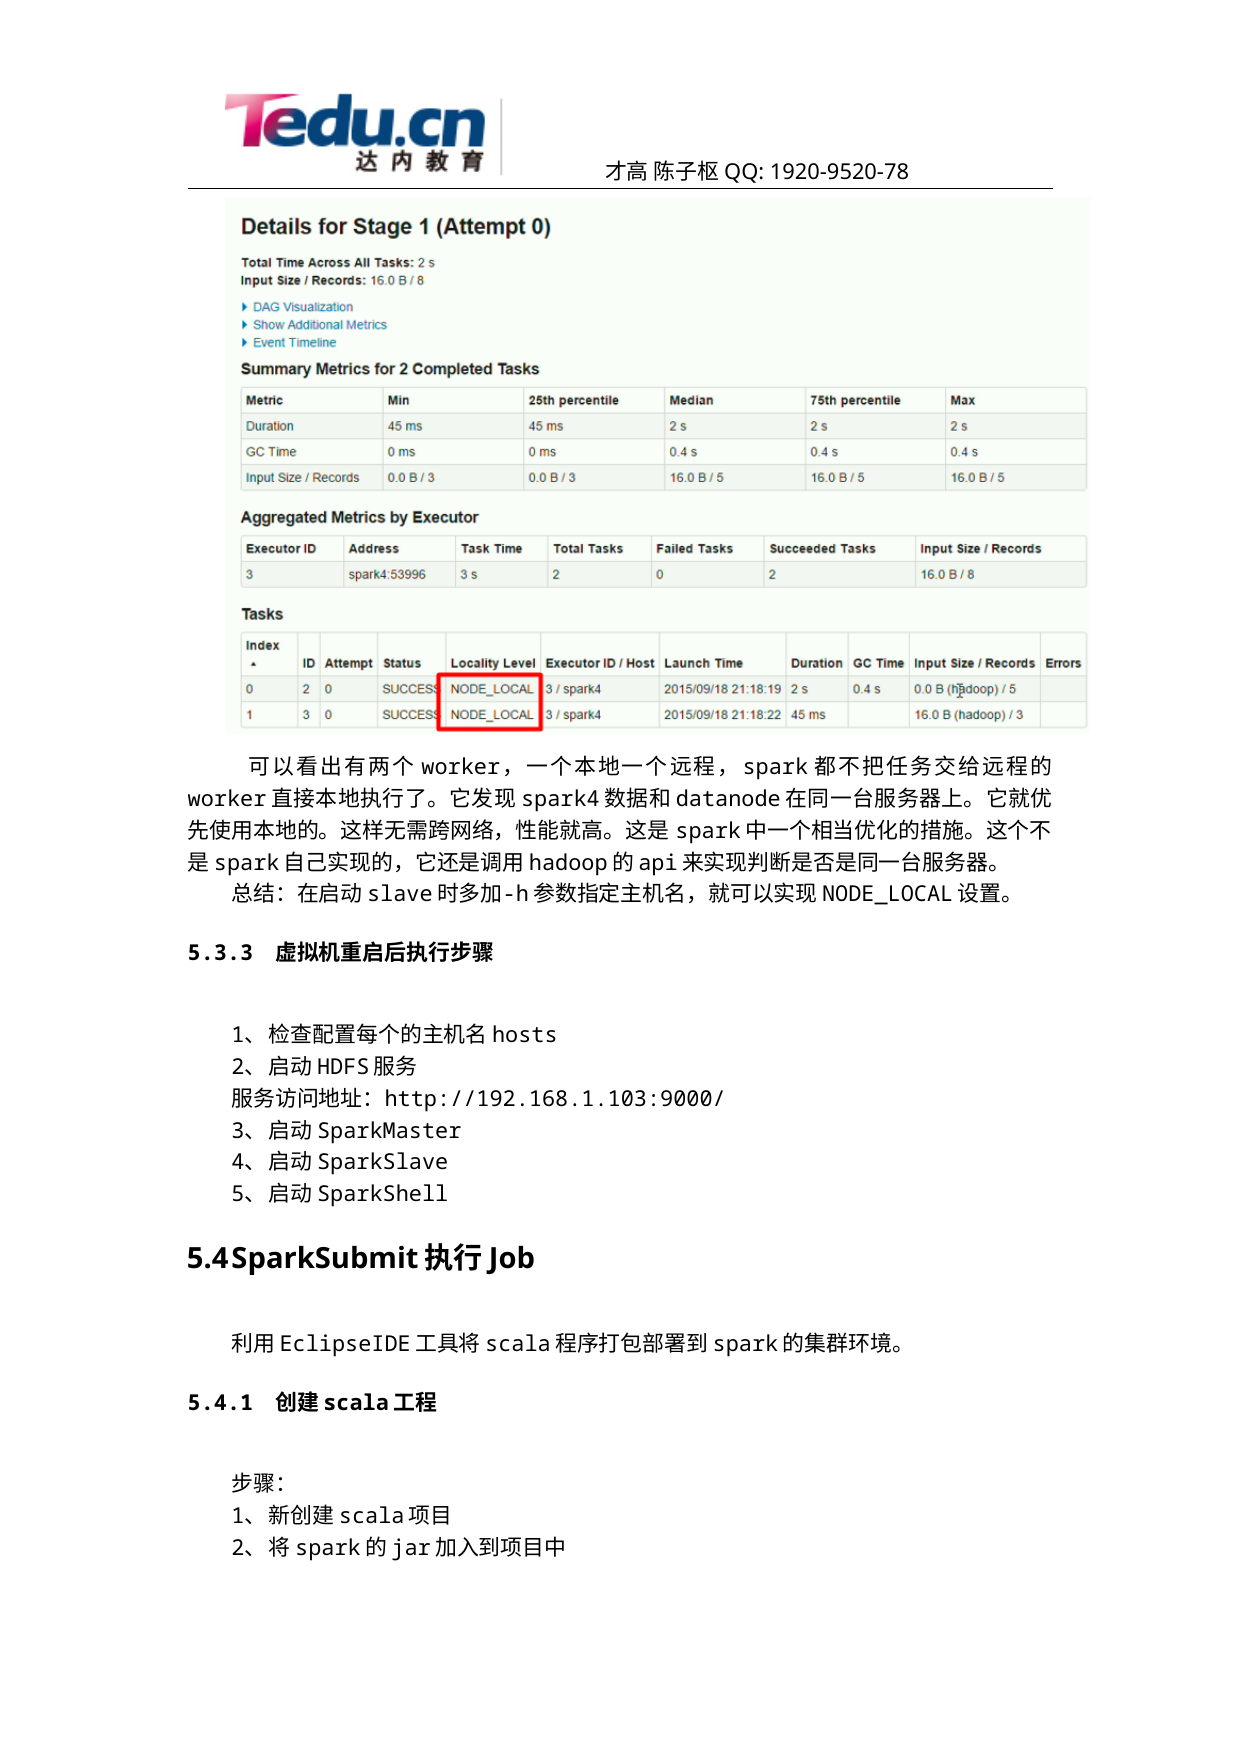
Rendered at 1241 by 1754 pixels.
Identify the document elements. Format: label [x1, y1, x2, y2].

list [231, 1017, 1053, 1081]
picture [225, 197, 1091, 734]
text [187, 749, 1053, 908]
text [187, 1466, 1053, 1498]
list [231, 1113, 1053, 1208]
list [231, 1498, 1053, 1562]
picture [225, 88, 507, 180]
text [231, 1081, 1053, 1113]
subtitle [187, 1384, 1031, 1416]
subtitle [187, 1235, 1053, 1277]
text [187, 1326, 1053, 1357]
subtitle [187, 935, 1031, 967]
